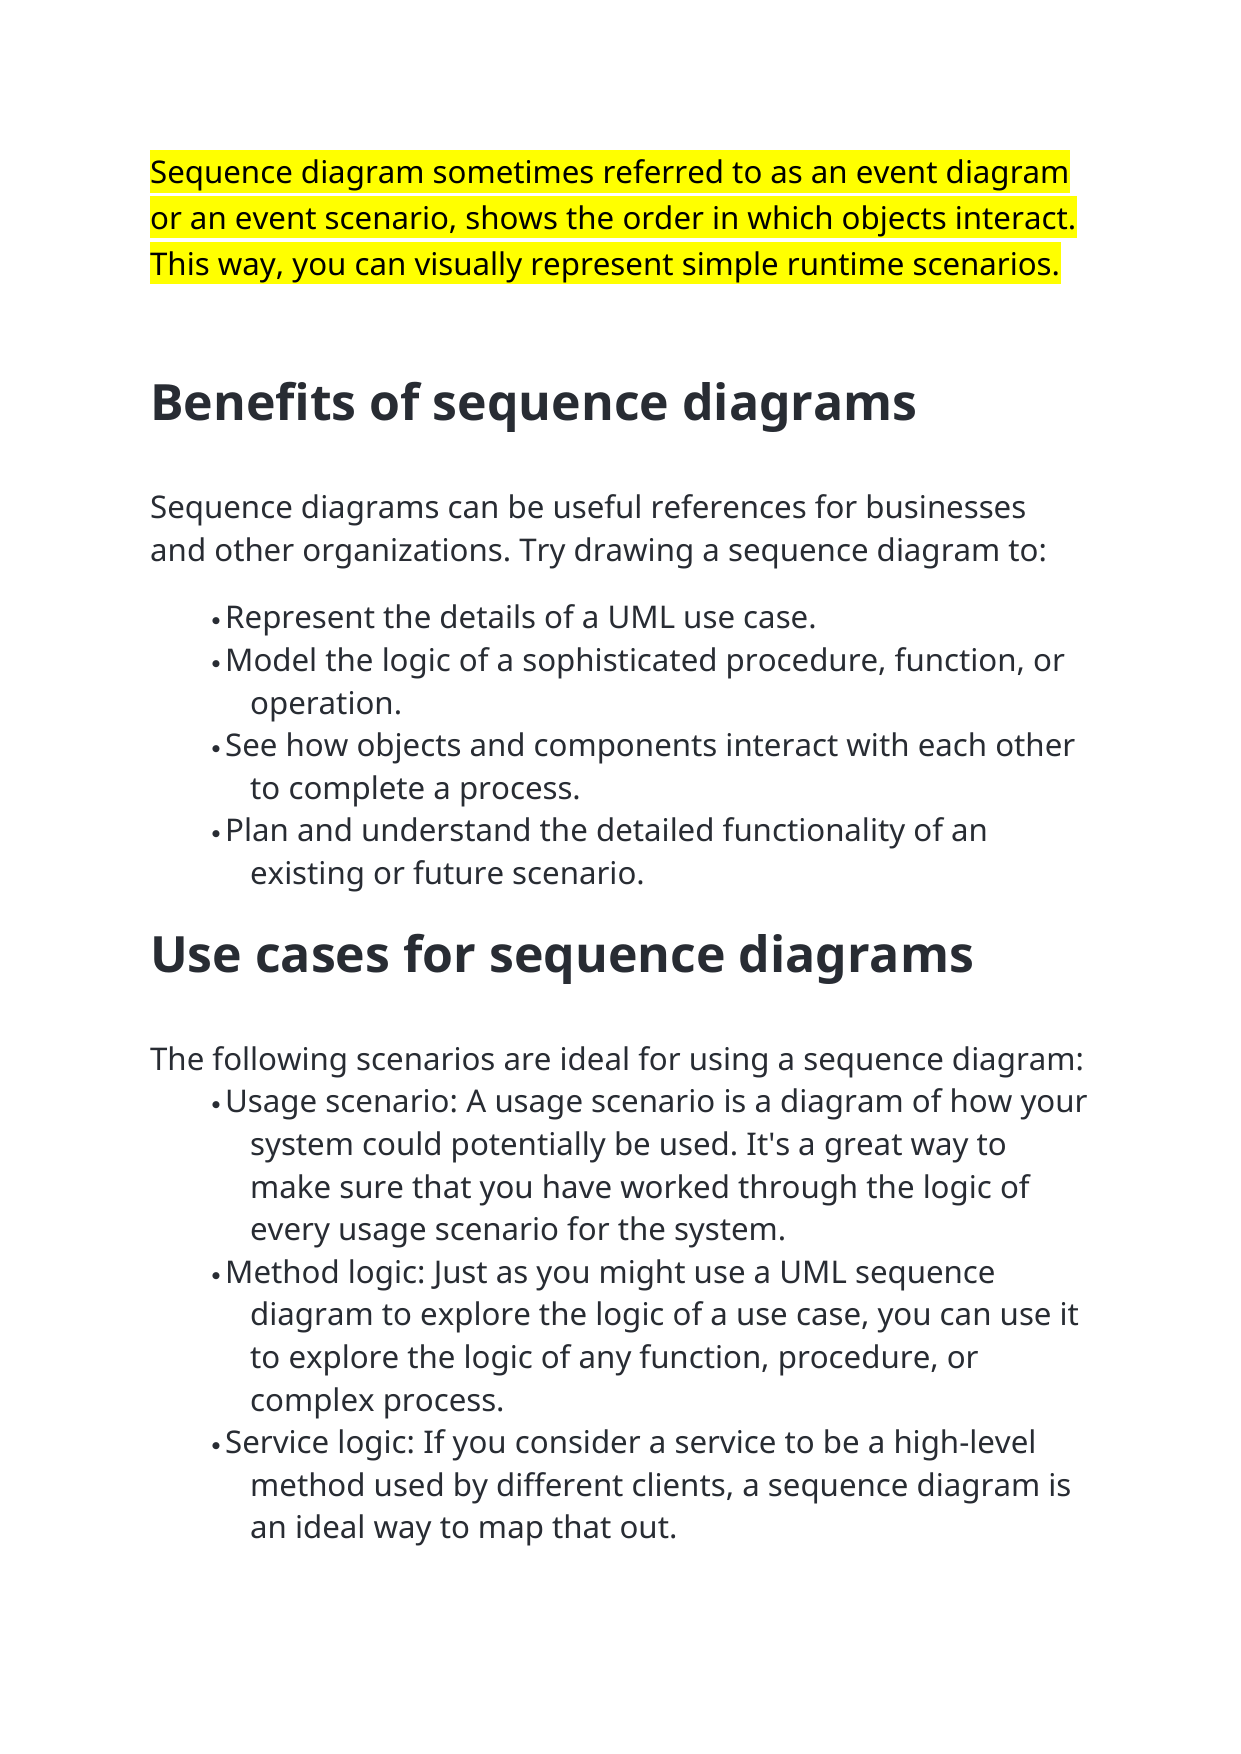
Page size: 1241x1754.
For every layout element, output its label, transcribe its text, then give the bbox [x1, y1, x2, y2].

text Sequence diagram sometimes referred to as an event diagram or an event scenario, shows the order in which objects interact. This way, you can visually represent simple runtime scenarios. [150, 150, 1090, 284]
text The following scenarios are ideal for using a sequence diagram: [150, 1037, 1090, 1079]
list See how objects and components interact with each other to complete a process. [212, 723, 1090, 808]
list Plan and understand the detailed functionality of an existing or future scenario. [212, 808, 1090, 894]
list Represent the details of a UML use case. [212, 595, 1090, 638]
list Usage scenario: A usage scenario is a diagram of how your system could potentially be used. It's a great way to make sure that you have worked through the logic of every usage scenario for the system. [212, 1079, 1090, 1250]
list Service logic: If you consider a service to be a high-level method used by different clients, a sequence diagram is an ideal way to map that out. [212, 1420, 1090, 1548]
list Method logic: Just as you might use a UML sequence diagram to explore the logic of a use case, you can use it to explore the logic of any function, procedure, or complex process. [212, 1250, 1090, 1420]
subtitle Benefits of sequence diagrams [150, 367, 1090, 435]
text Sequence diagrams can be useful references for businesses and other organizations. Try drawing a sequence diagram to: [150, 485, 1090, 570]
list Model the logic of a sophisticated procedure, function, or operation. [212, 638, 1090, 723]
subtitle Use cases for sequence diagrams [150, 919, 1090, 987]
